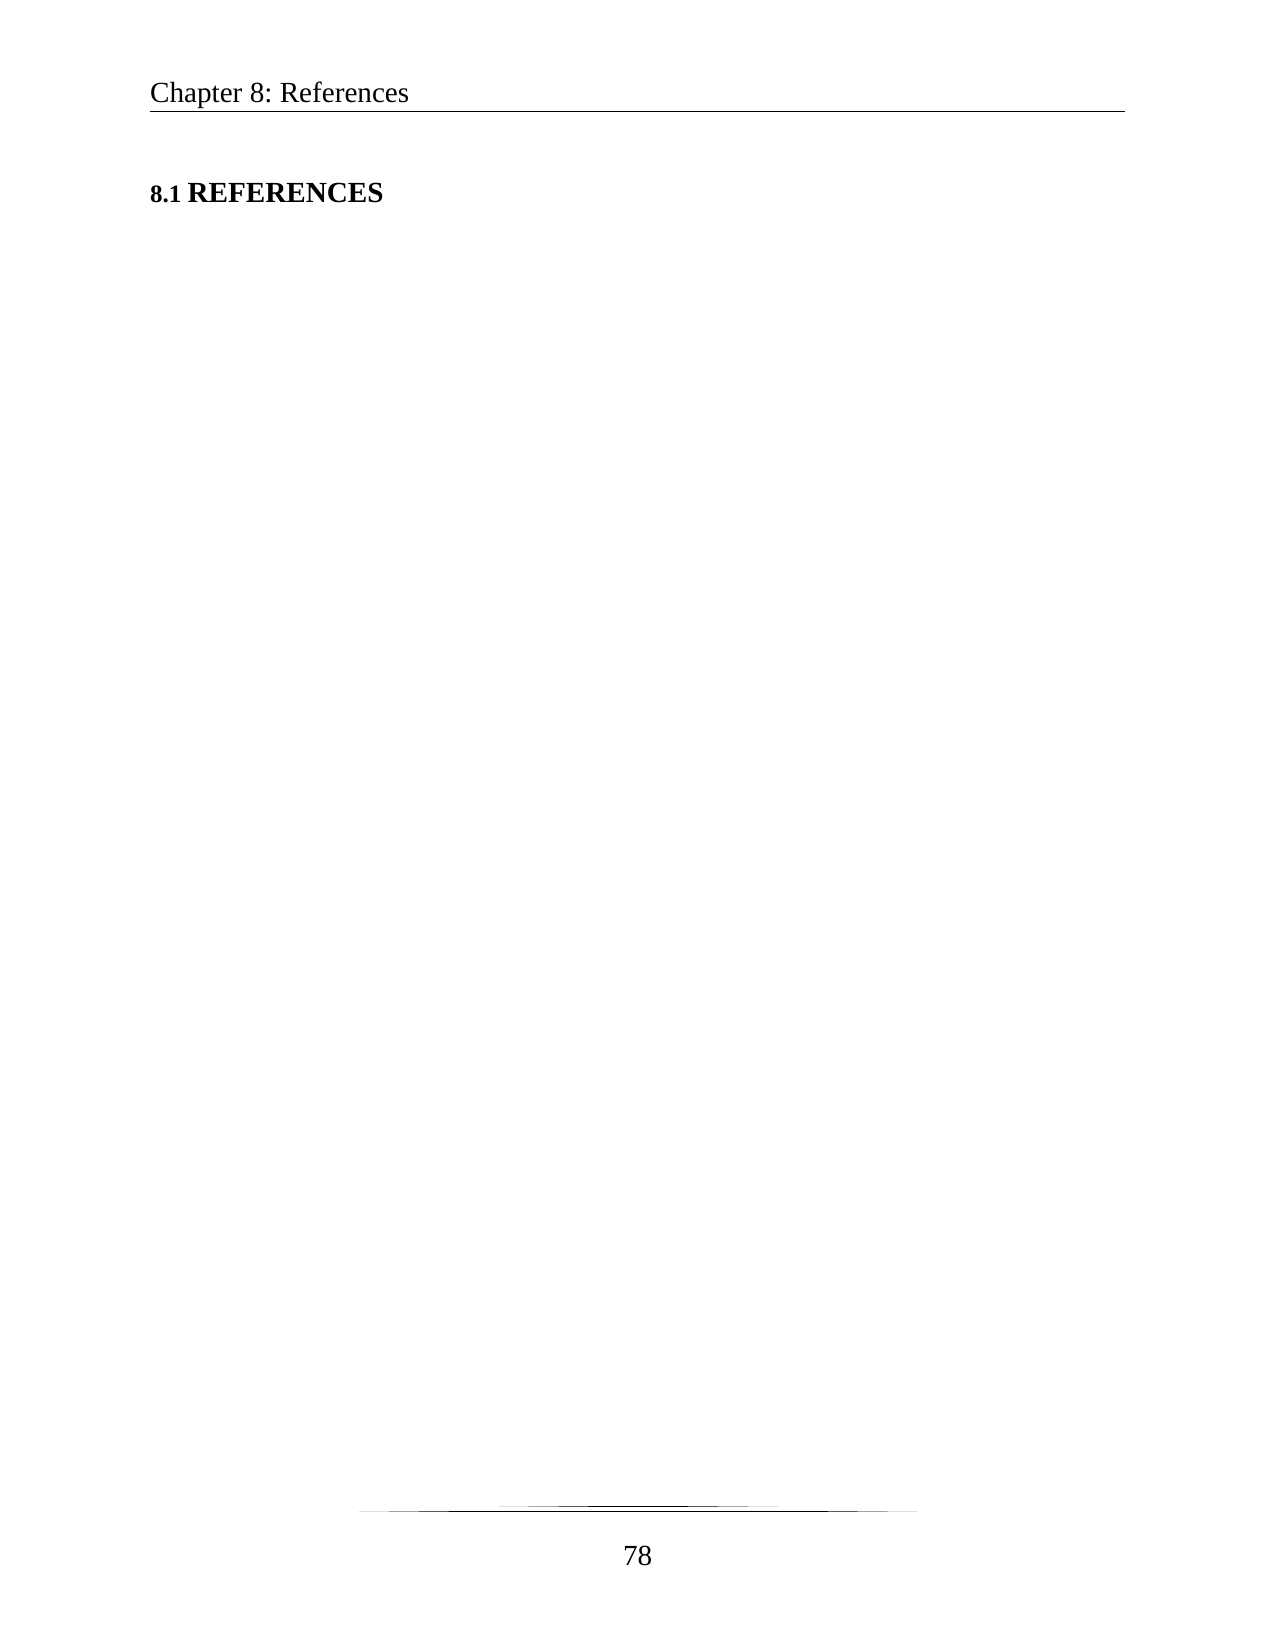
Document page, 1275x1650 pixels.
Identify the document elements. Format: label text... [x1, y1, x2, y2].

subtitle References [150, 175, 1125, 208]
